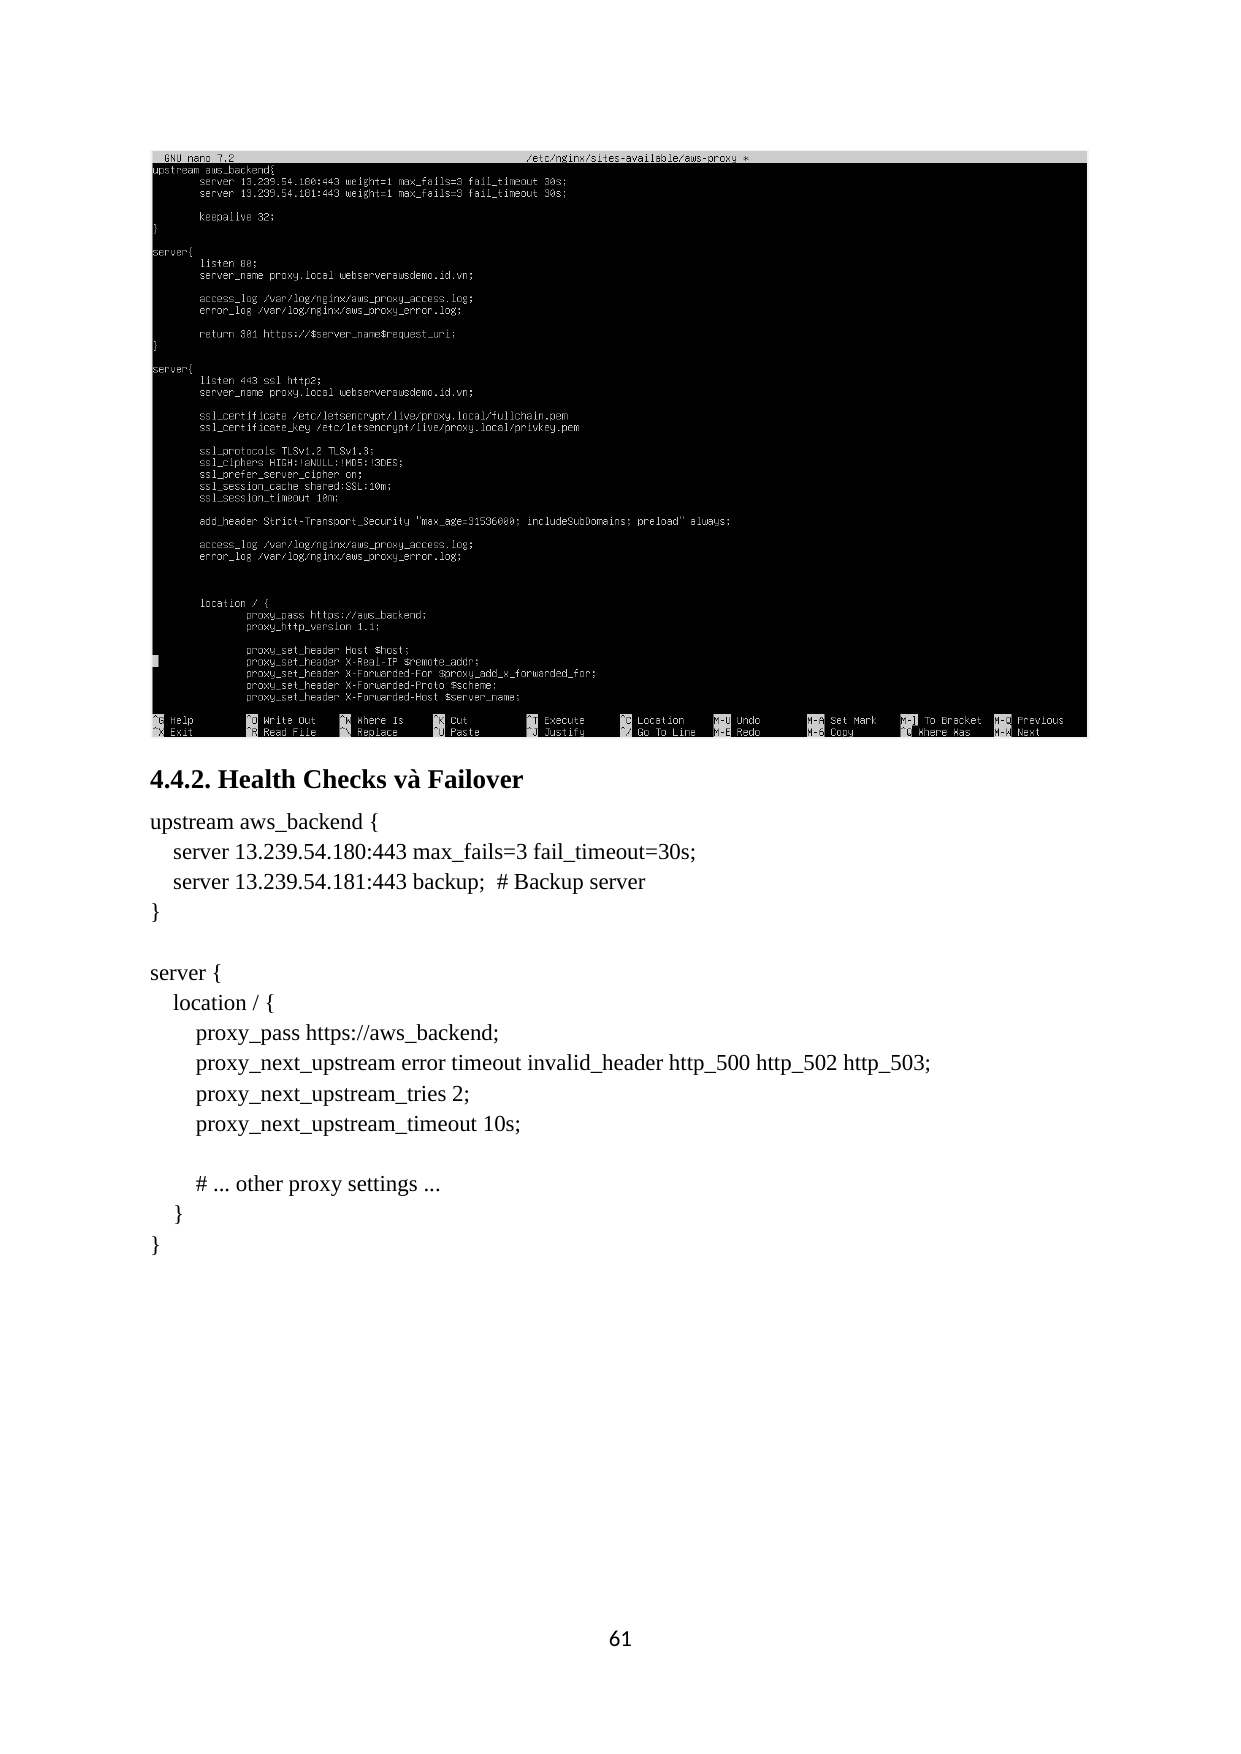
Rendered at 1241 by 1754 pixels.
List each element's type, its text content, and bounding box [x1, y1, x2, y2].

text upstream aws_backend { server 13.239.54.180:443 max_fails=3 fail_timeout=30s; server 13.239.54.181:443 backup; # Backup server } server { location / { proxy_pass https://aws_backend; proxy_next_upstream error timeout invalid_header http_500 http_502 http_503; proxy_next_upstream_tries 2; proxy_next_upstream_timeout 10s; # ... other proxy settings ... } } [150, 808, 1090, 1257]
picture [150, 150, 1089, 739]
subtitle 4.4.2. Health Checks và Failover [150, 764, 1090, 795]
